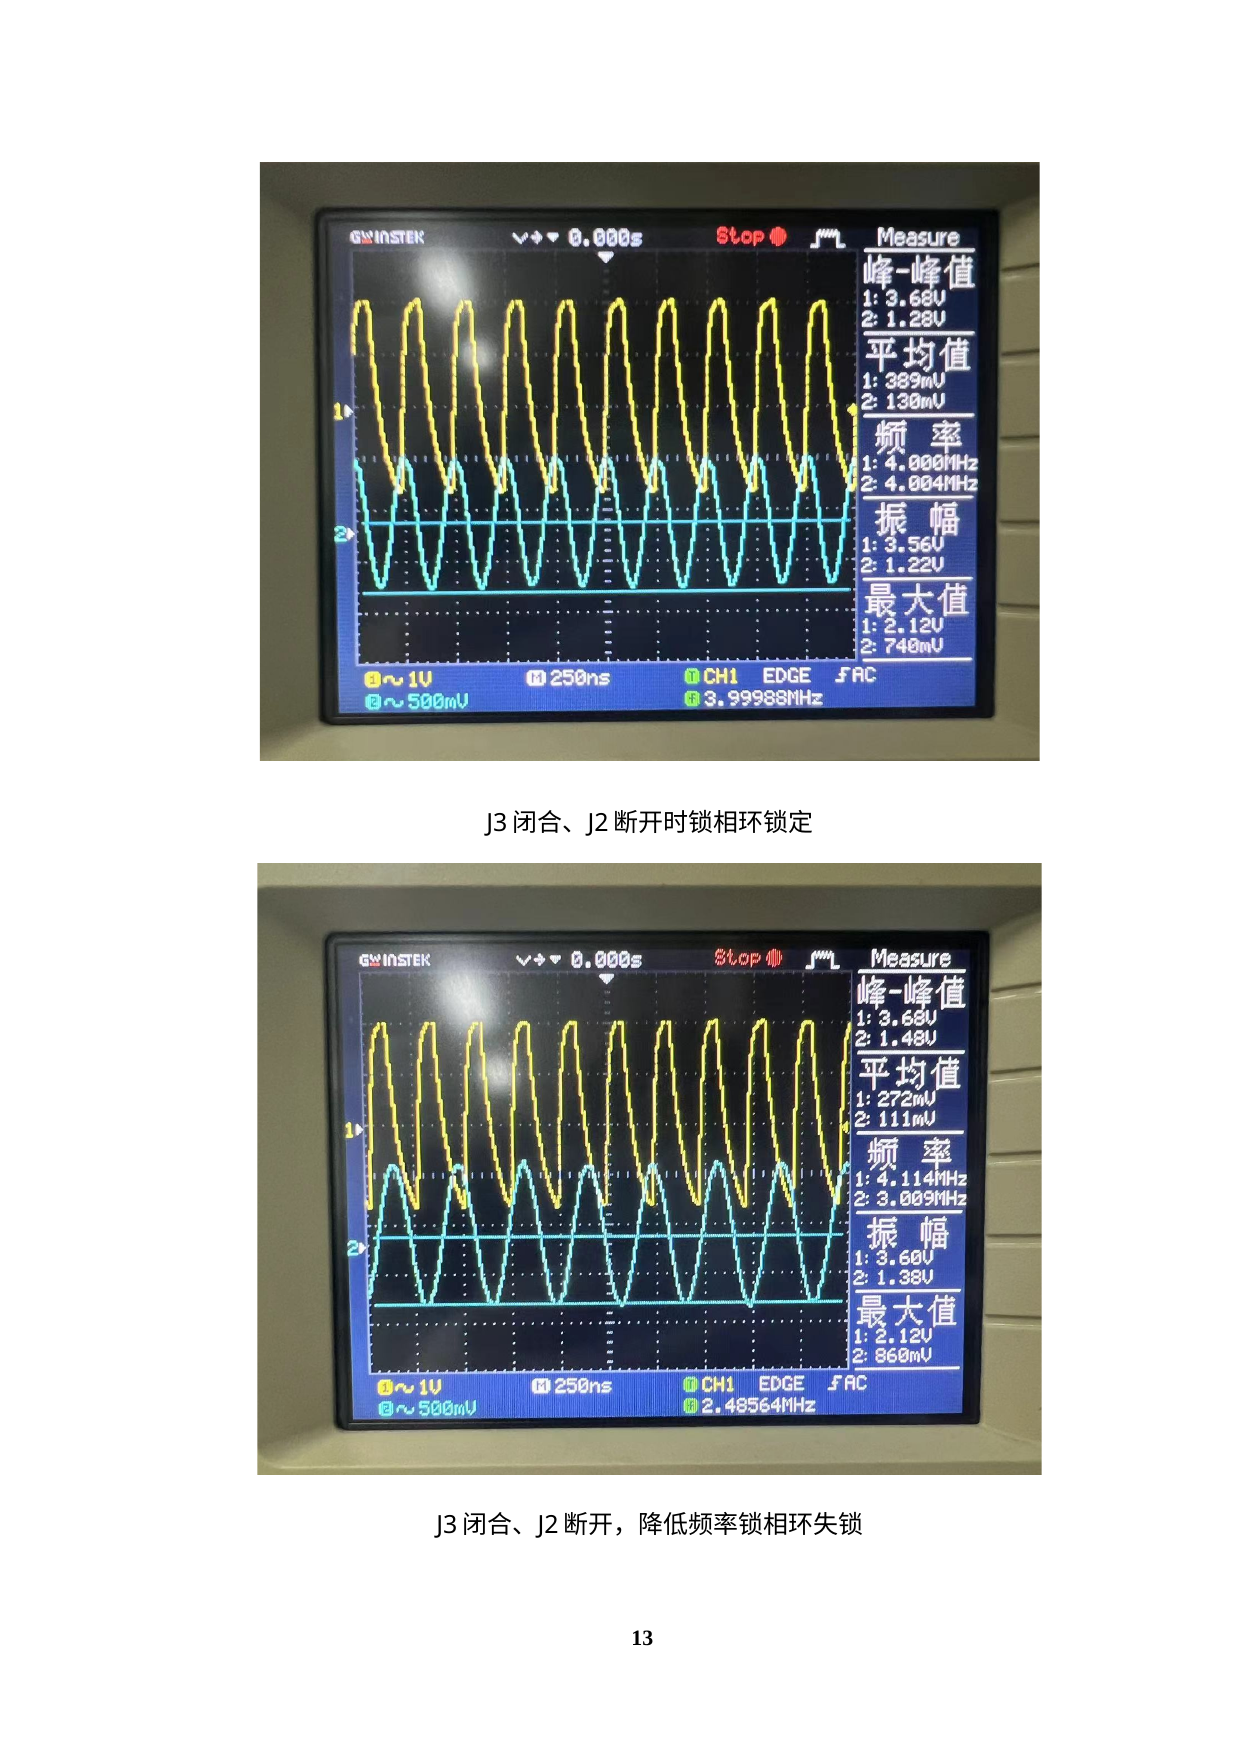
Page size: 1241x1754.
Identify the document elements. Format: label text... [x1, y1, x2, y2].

text J3闭合、J2断开时锁相环锁定 [177, 788, 1122, 853]
picture [259, 162, 1040, 761]
picture [257, 863, 1042, 1475]
text J3闭合、J2断开，降低频率锁相环失锁 [177, 1490, 1122, 1555]
